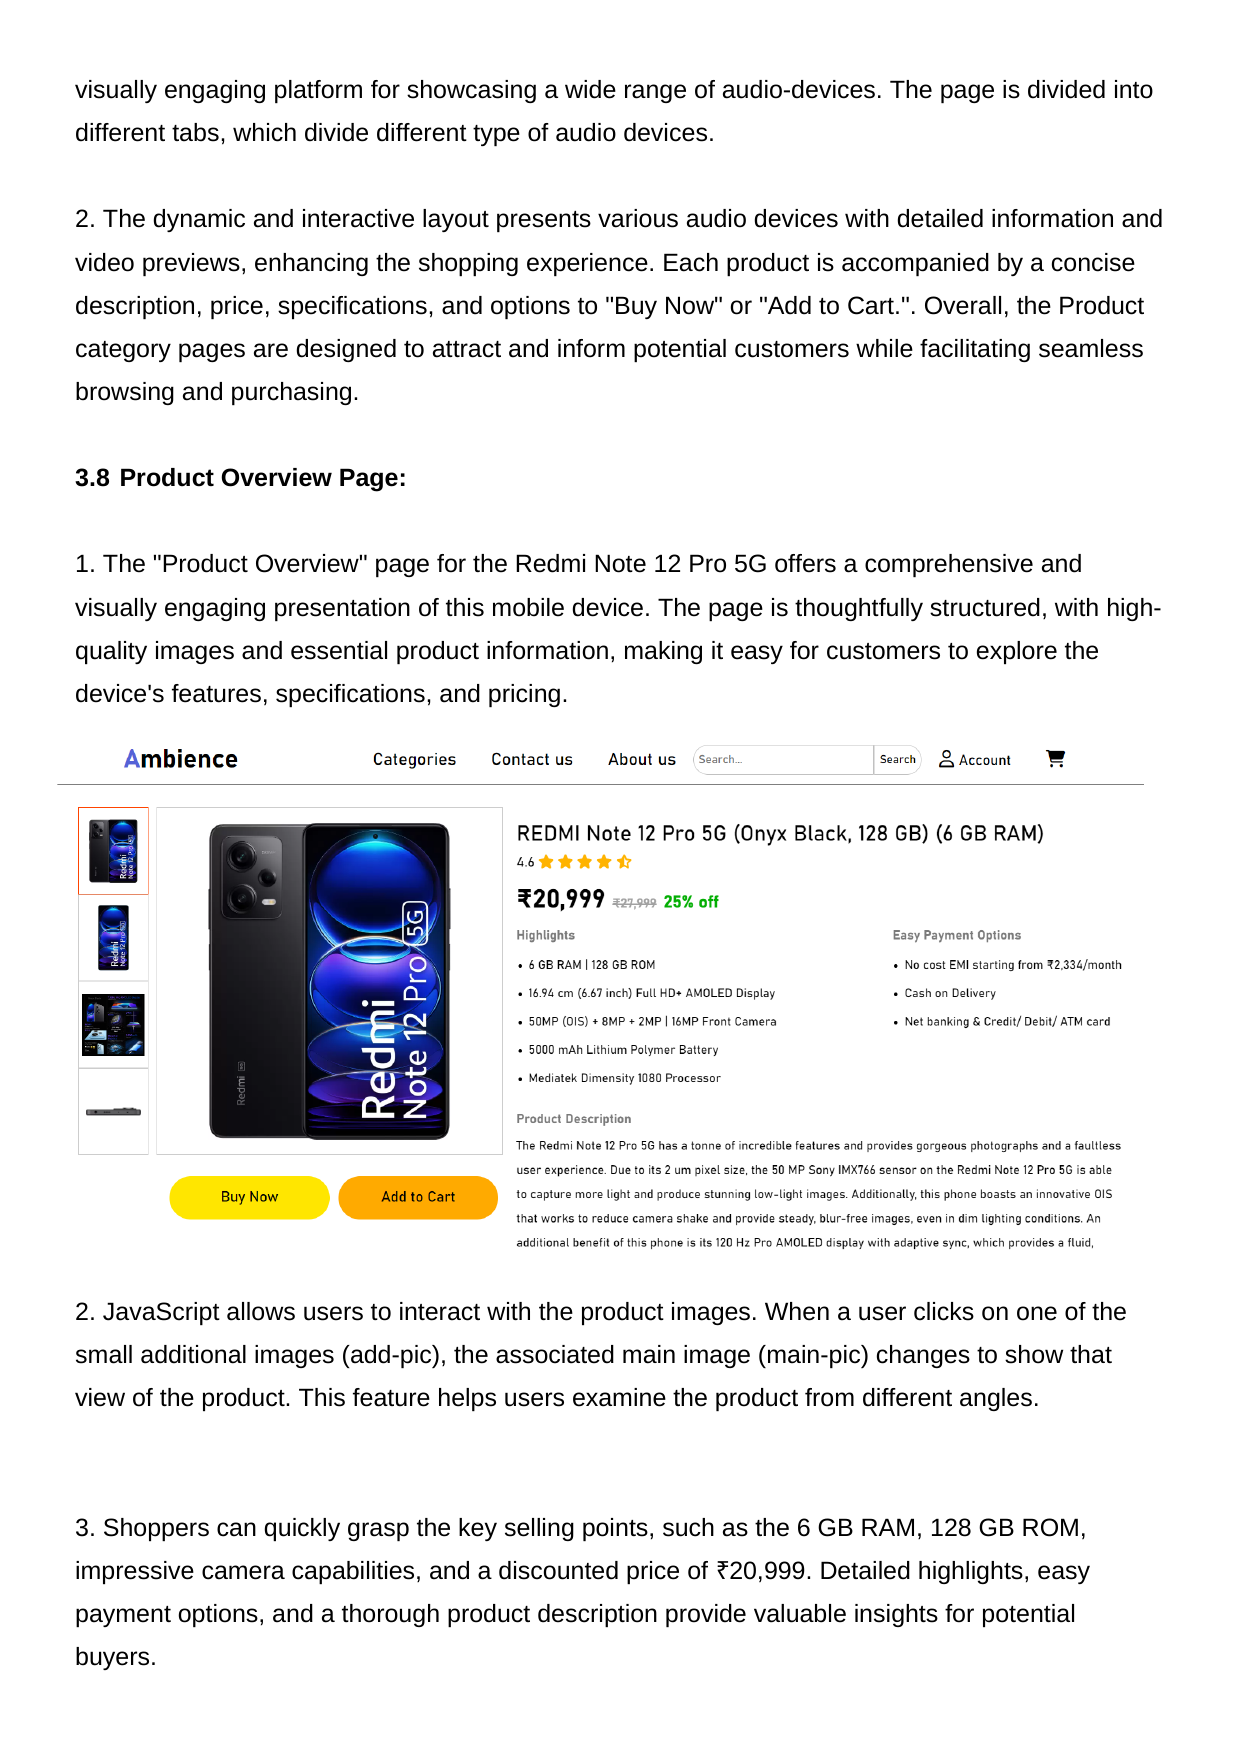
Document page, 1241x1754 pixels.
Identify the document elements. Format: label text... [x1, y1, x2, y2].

text 2. JavaScript allows users to interact with the product images. When a user clicks on one of the small additional images (add-pic), the associated main image (main-pic) changes to show that view of the product. This feature helps users examine the product from different angles. [75, 851, 1165, 1412]
text 1. The "Product Overview" page for the Redmi Note 12 Pro 5G offers a comprehensive and visually engaging presentation of this mobile device. The page is thoughtfully structured, with high-quality images and essential product information, making it easy for customers to explore the device's features, specifications, and pricing. [75, 549, 1165, 707]
text 2. The dynamic and interactive layout presents various audio devices with detailed information and video previews, enhancing the shopping experience. Each product is accompanied by a concise description, price, specifications, and options to "Buy Now" or "Add to Cart.". Overall, the Product category pages are designed to attract and inform potential customers while facilitating seamless browsing and purchasing. [75, 204, 1165, 406]
list Product Overview Page: [75, 463, 1165, 492]
text 3. Shoppers can quickly grasp the key selling points, such as the 6 GB RAM, 128 GB ROM, impressive camera capabilities, and a discounted price of ₹20,999. Detailed highlights, easy payment options, and a thorough product description provide valuable insights for potential buyers. [75, 1512, 1165, 1671]
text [75, 75, 1165, 147]
picture [56, 737, 1143, 1259]
